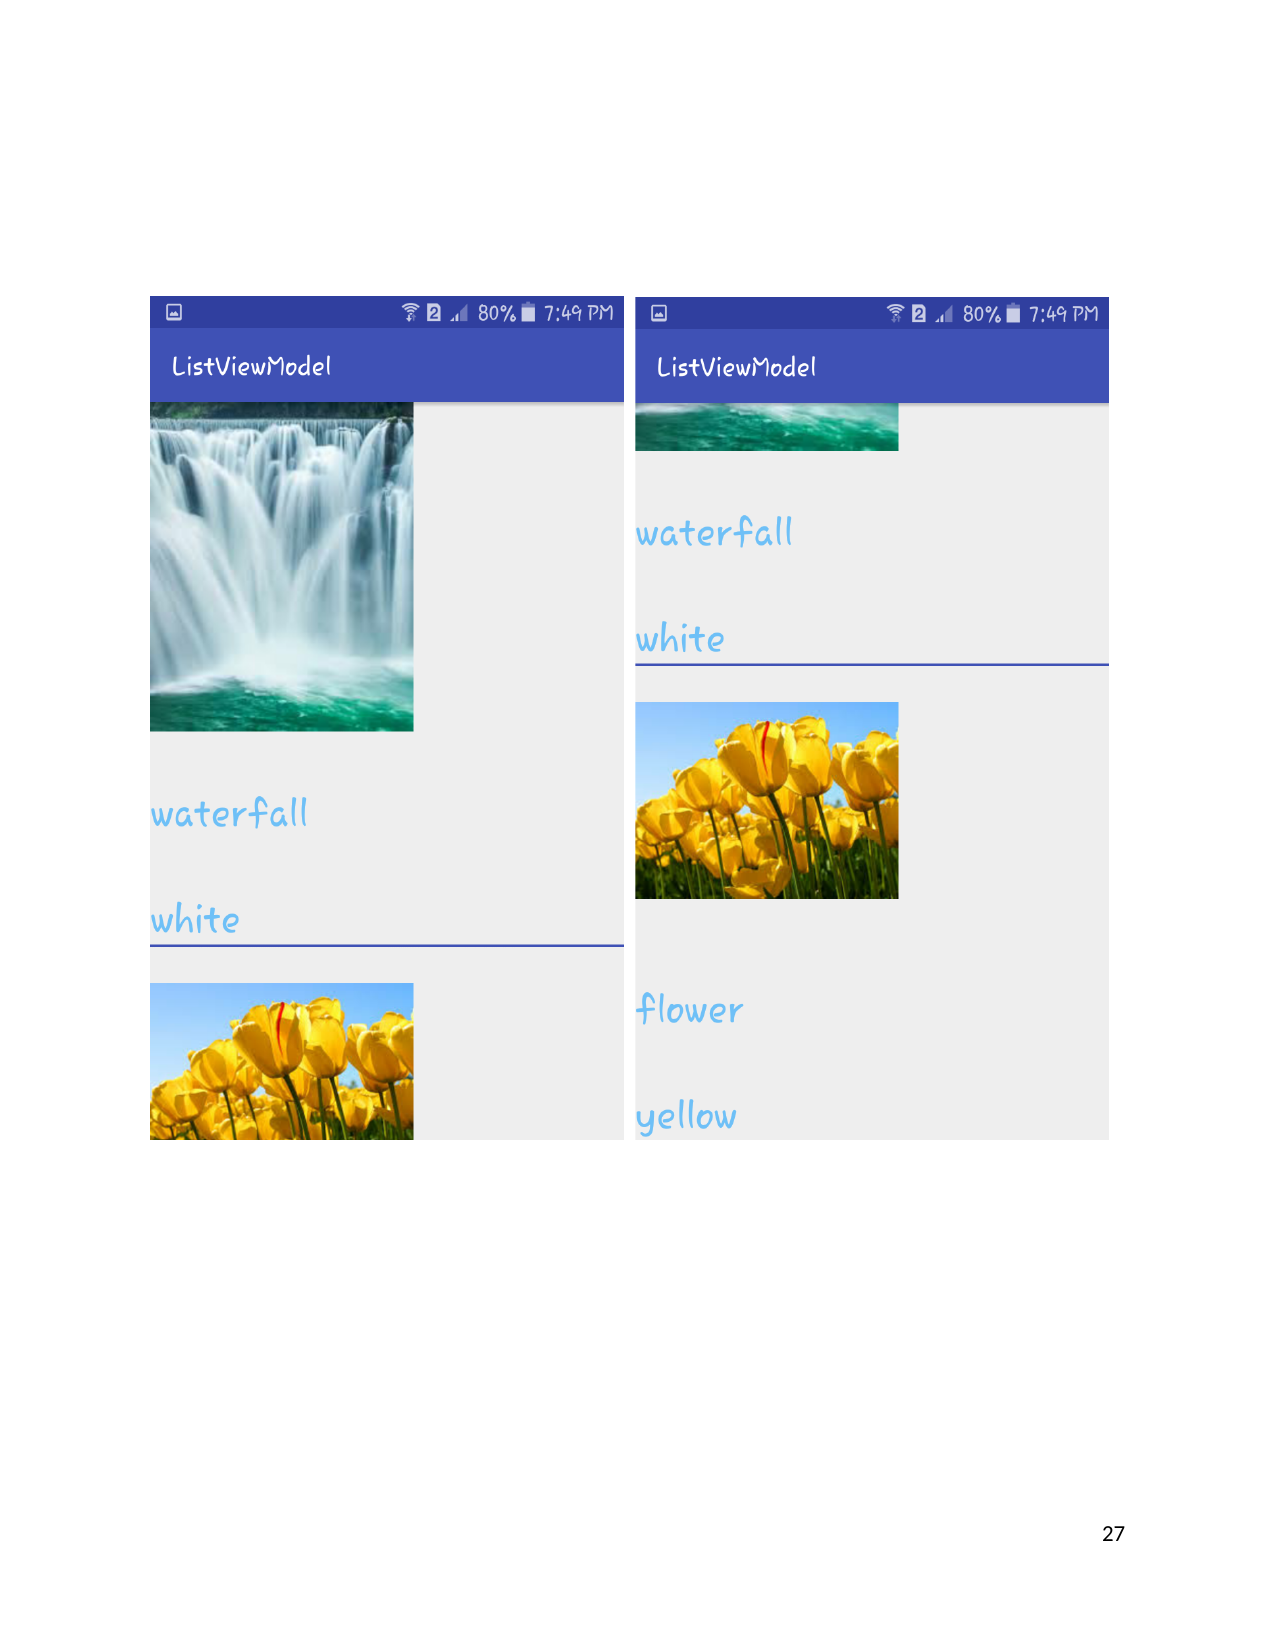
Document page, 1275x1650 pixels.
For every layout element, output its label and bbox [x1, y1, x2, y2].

picture [635, 297, 1109, 1140]
picture [150, 296, 624, 1140]
